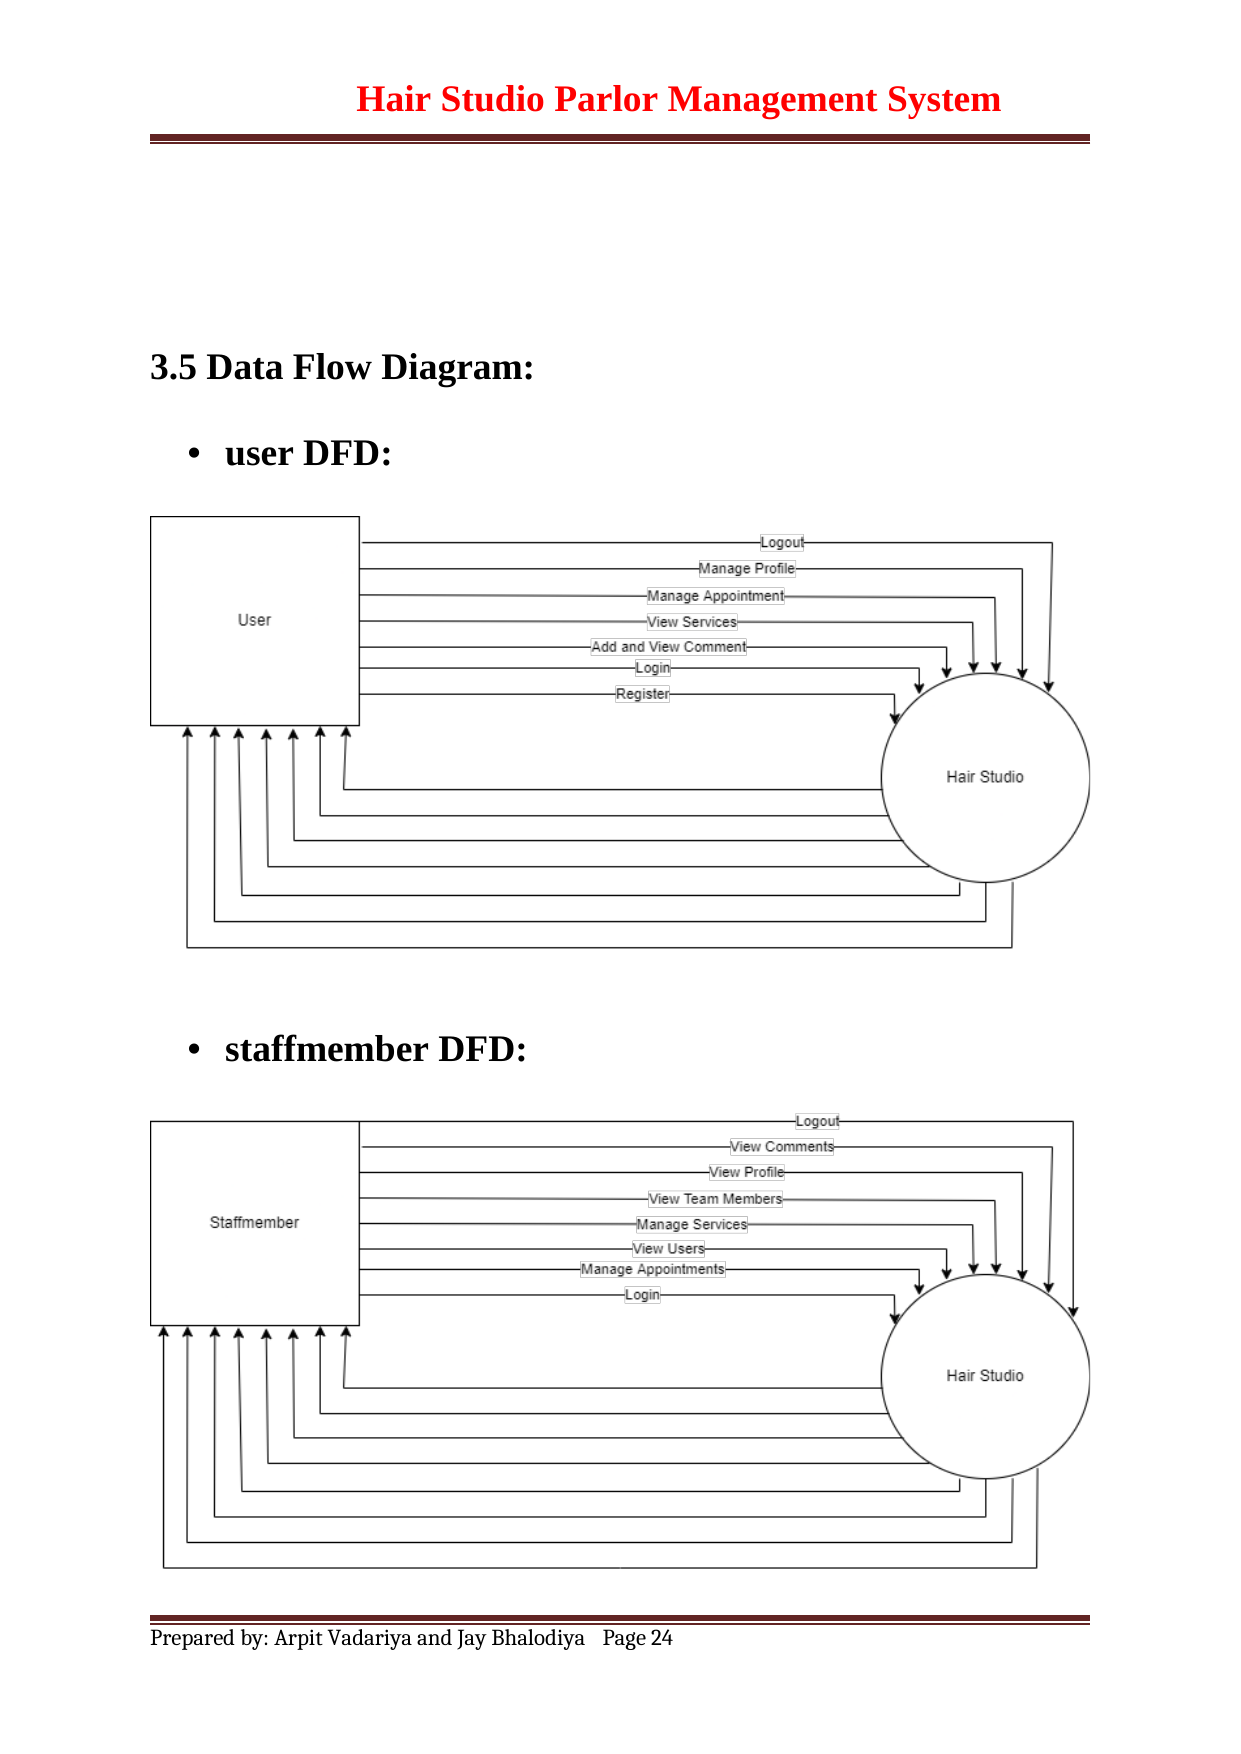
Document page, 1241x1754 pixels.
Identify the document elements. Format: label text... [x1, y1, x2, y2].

picture [150, 1112, 1091, 1579]
list staffmember DFD: [187, 1026, 1016, 1069]
text 3.5 Data Flow Diagram: [150, 344, 1016, 387]
list user DFD: [187, 431, 1016, 474]
picture [150, 516, 1091, 959]
